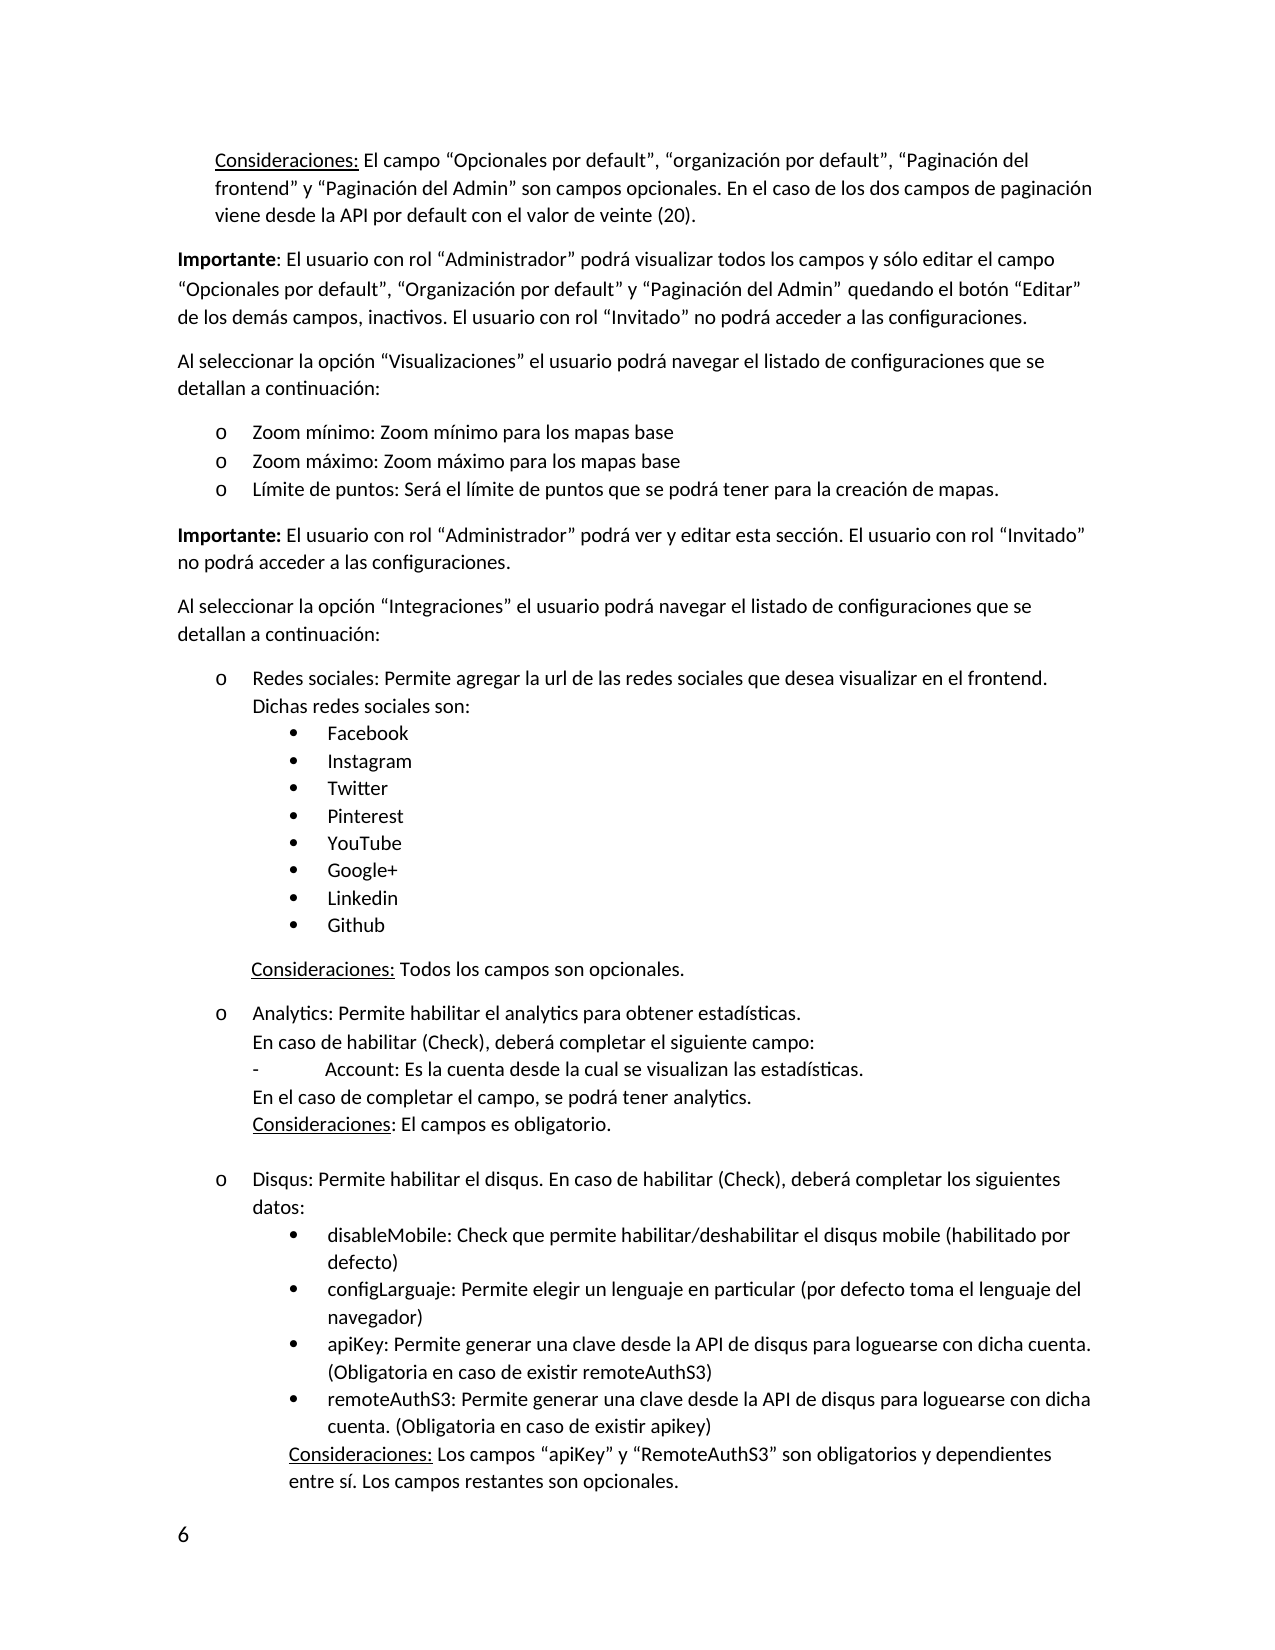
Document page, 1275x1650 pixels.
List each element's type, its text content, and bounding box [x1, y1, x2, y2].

list Redes sociales: Permite agregar la url de las redes sociales que desea visualizar en el frontend. Dichas redes sociales son: [215, 665, 1098, 719]
text Importante: El usuario con rol “Administrador” podrá ver y editar esta sección. El usuario con rol “Invitado” no podrá acceder a las configuraciones. [177, 522, 1098, 575]
text Al seleccionar la opción “Visualizaciones” el usuario podrá navegar el listado de configuraciones que se detallan a continuación: [177, 348, 1098, 401]
list Consideraciones: El campos es obligatorio. [252, 1111, 1098, 1137]
list En caso de habilitar (Check), deberá completar el siguiente campo: [252, 1029, 1098, 1054]
list disableMobile: Check que permite habilitar/deshabilitar el disqus mobile (habilitado por defecto) [290, 1222, 1098, 1275]
list Instagram [290, 748, 1098, 773]
list Pinterest [290, 803, 1098, 828]
list Analytics: Permite habilitar el analytics para obtener estadísticas. [215, 1001, 1098, 1027]
list configLarguaje: Permite elegir un lenguaje en particular (por defecto toma el lenguaje del navegador) [290, 1277, 1098, 1329]
text Al seleccionar la opción “Integraciones” el usuario podrá navegar el listado de configuraciones que se detallan a continuación: [177, 593, 1098, 646]
list Límite de puntos: Será el límite de puntos que se podrá tener para la creación de mapas. [215, 477, 1098, 503]
list apiKey: Permite generar una clave desde la API de disqus para loguearse con dicha cuenta.(Obligatoria en caso de existir remoteAuthS3) [290, 1331, 1098, 1384]
list Twitter [290, 775, 1098, 801]
list YouTube [290, 830, 1098, 856]
list - Account: Es la cuenta desde la cual se visualizan las estadísticas. [252, 1056, 1098, 1082]
list Linkedin [290, 885, 1098, 910]
list Google+ [290, 858, 1098, 883]
text Consideraciones: Todos los campos son opcionales. [177, 956, 1098, 982]
list Disqus: Permite habilitar el disqus. En caso de habilitar (Check), deberá completar los siguientes datos: [215, 1166, 1098, 1220]
list Consideraciones: Los campos “apiKey” y “RemoteAuthS3” son obligatorios y dependientes entre sí. Los campos restantes son opcionales. [288, 1441, 1098, 1494]
list En el caso de completar el campo, se podrá tener analytics. [252, 1084, 1098, 1109]
list Facebook [290, 721, 1098, 746]
text Importante: El usuario con rol “Administrador” podrá visualizar todos los campos y sólo editar el campo “Opcionales por default”, “Organización por default” y “Paginación del Admin” quedando el botón “Editar” de los demás campos, inactivos. El usuario con rol “Invitado” no podrá acceder a las configuraciones. [177, 246, 1098, 329]
list remoteAuthS3: Permite generar una clave desde la API de disqus para loguearse con dicha cuenta. (Obligatoria en caso de existir apikey) [290, 1386, 1098, 1439]
text Consideraciones: El campo “Opcionales por default”, “organización por default”, “Paginación del frontend” y “Paginación del Admin” son campos opcionales. En el caso de los dos campos de paginación viene desde la API por default con el valor de veinte (20). [215, 148, 1098, 228]
list Github [290, 912, 1098, 938]
list Zoom máximo: Zoom máximo para los mapas base [215, 448, 1098, 474]
list Zoom mínimo: Zoom mínimo para los mapas base [215, 419, 1098, 446]
